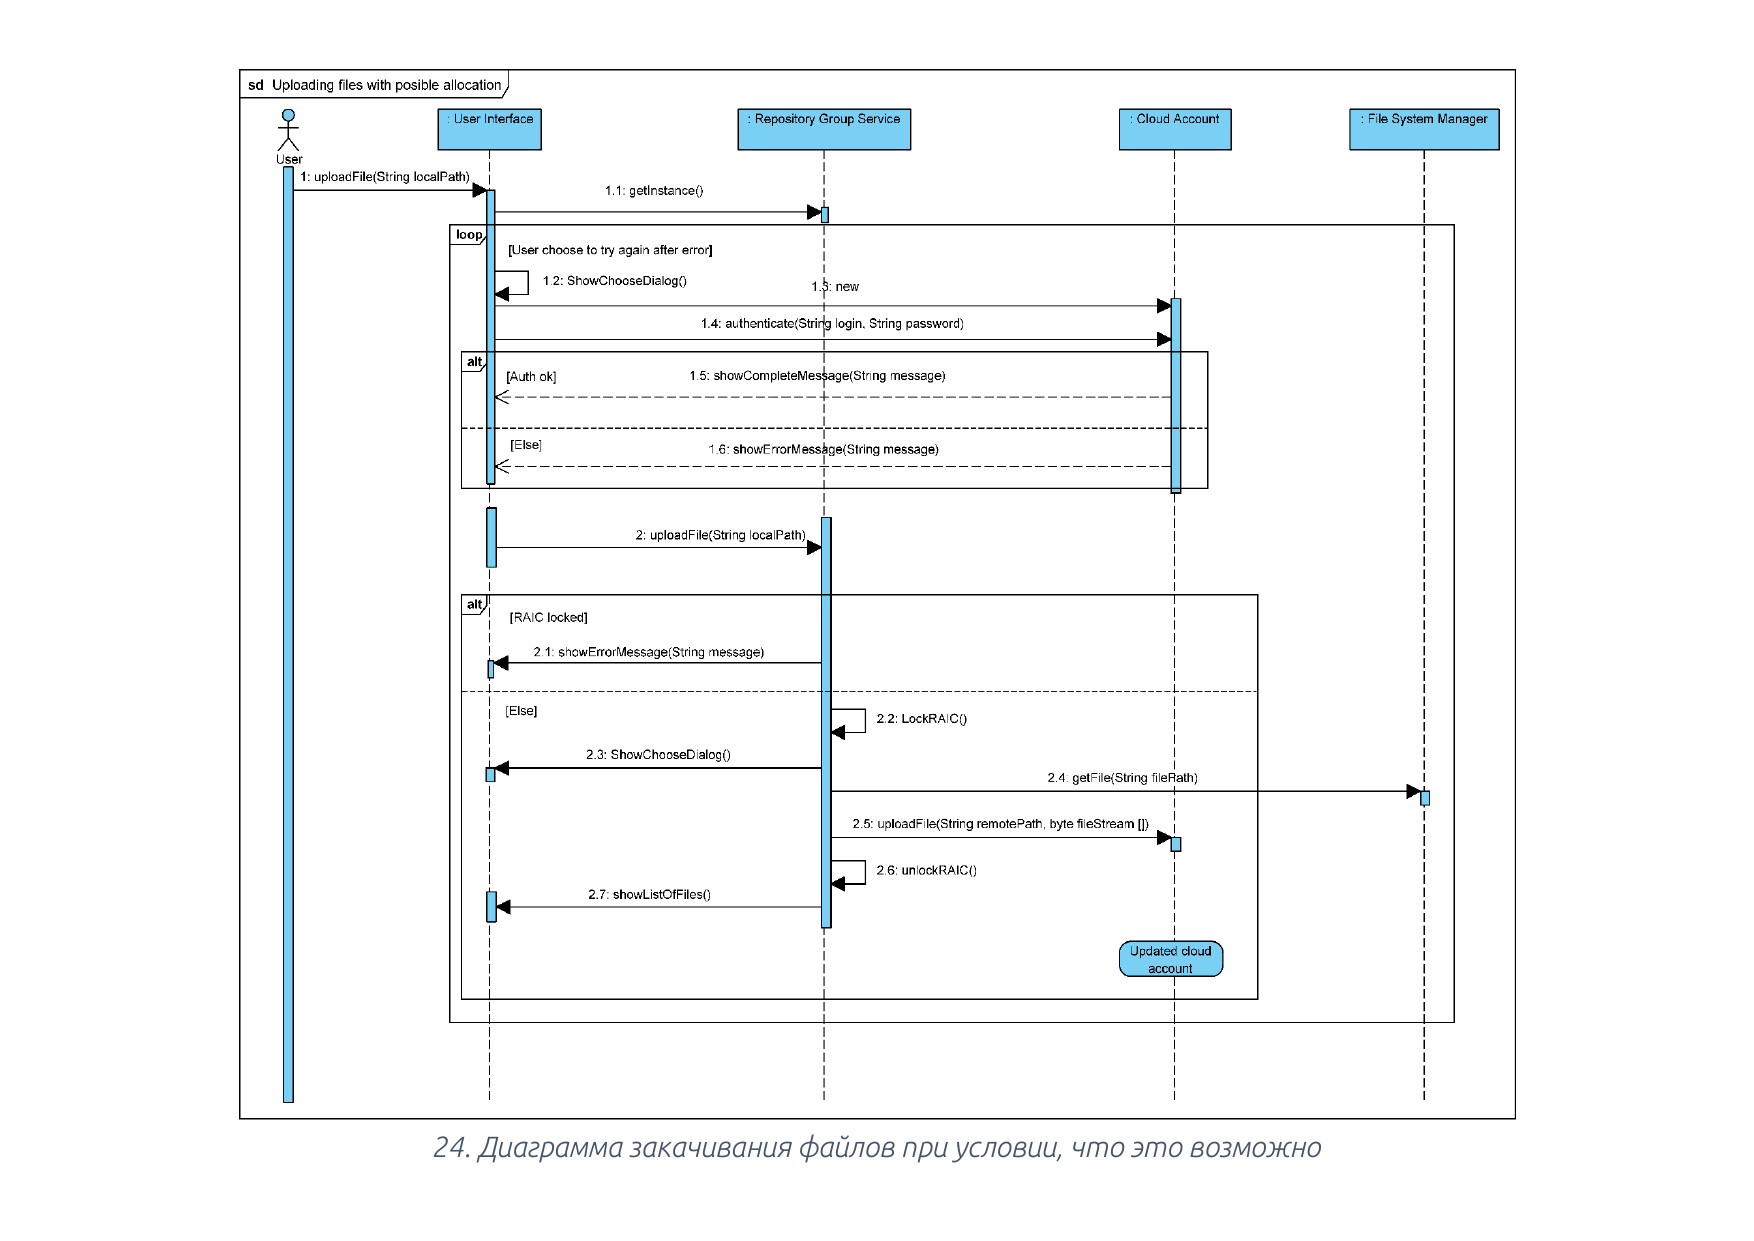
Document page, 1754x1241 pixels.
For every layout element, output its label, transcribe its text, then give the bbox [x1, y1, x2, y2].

picture [228, 59, 1526, 1130]
text 24. Диаграмма закачивания файлов при условии, что это возможно [59, 1130, 1695, 1163]
